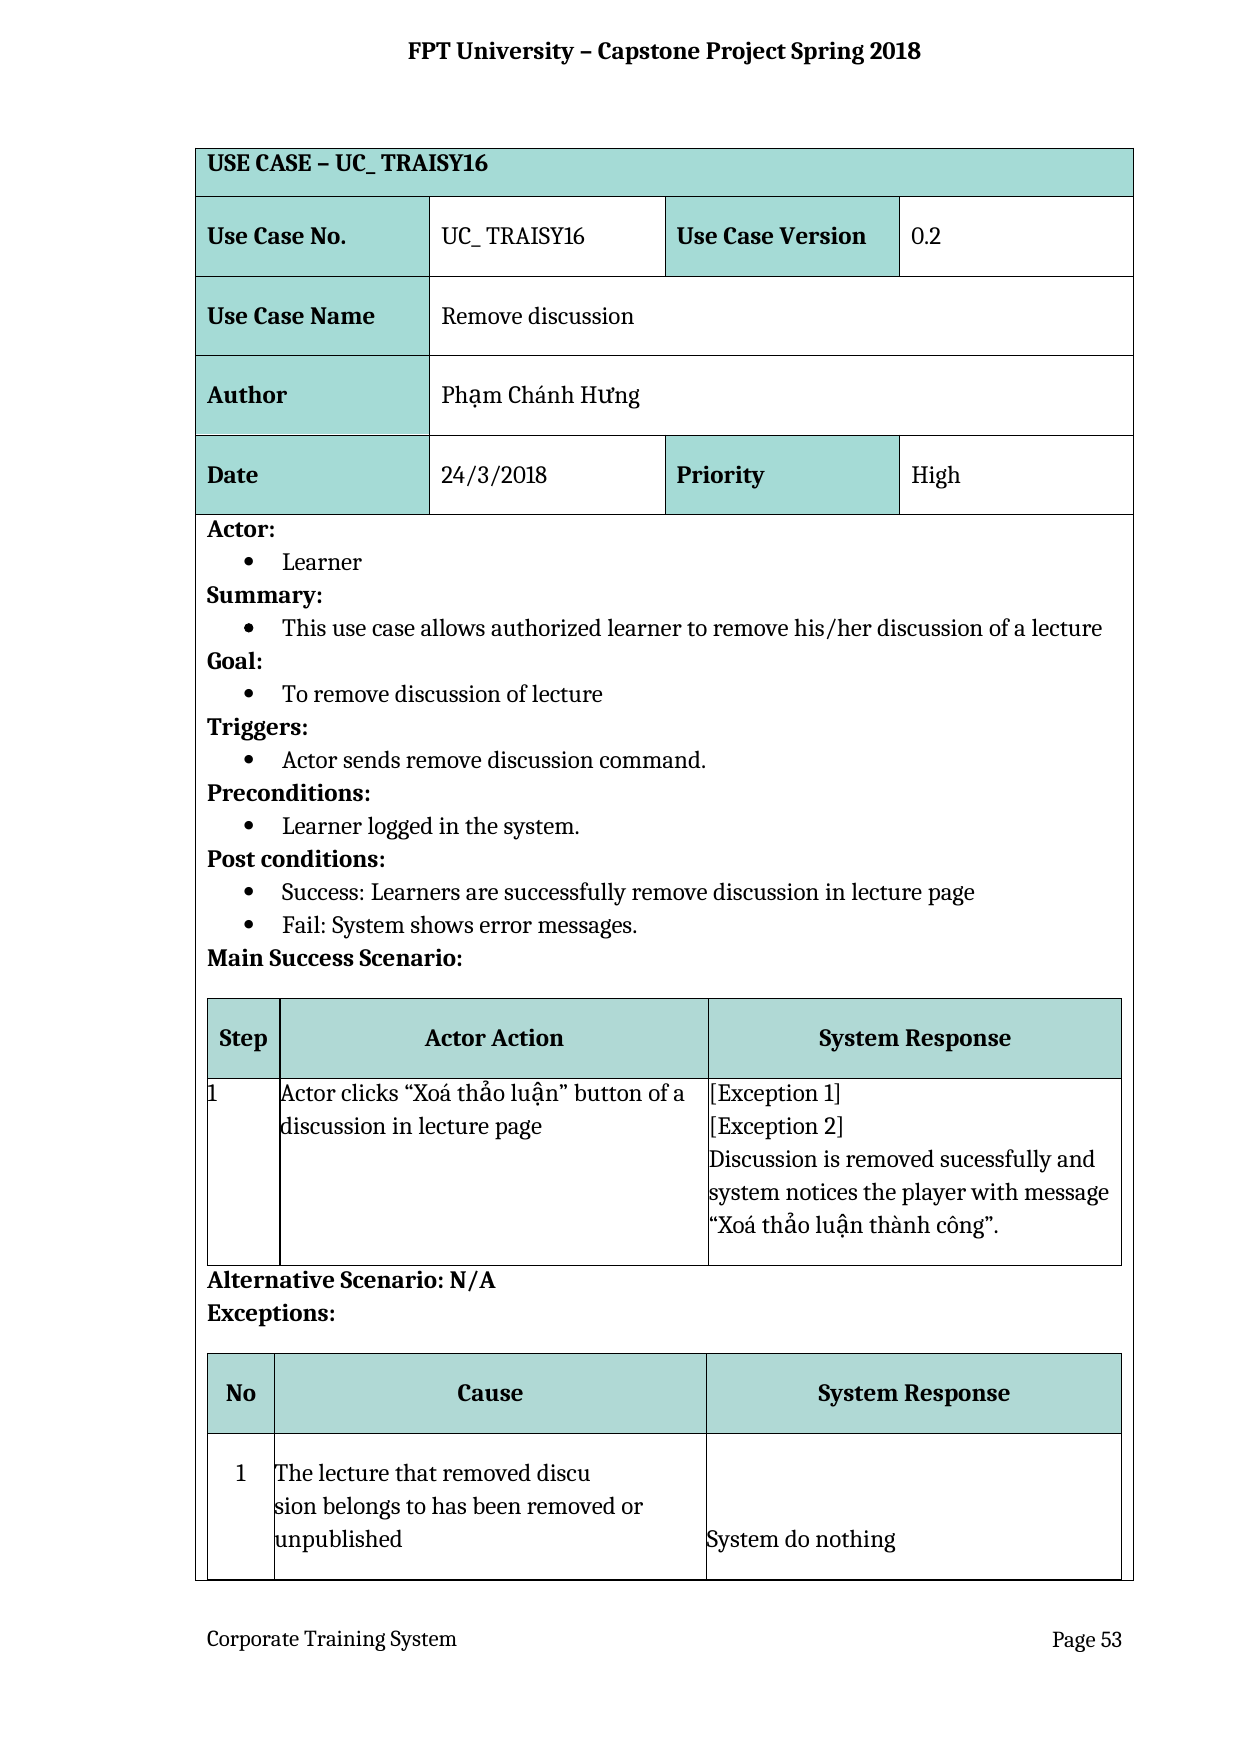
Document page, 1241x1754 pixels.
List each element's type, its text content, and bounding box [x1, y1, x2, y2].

table_cell Priority [666, 436, 899, 514]
table_cell Date [196, 436, 429, 514]
table_cell Phạm Chánh Hưng [430, 356, 1133, 434]
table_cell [196, 515, 1133, 1580]
table_cell Use Case Name [196, 277, 429, 355]
table_header USE CASE – UC_ TRAISY16 [196, 149, 1133, 196]
table_cell Use Case No. [196, 197, 429, 276]
table_cell 0.2 [900, 197, 1133, 276]
table_cell Remove discussion [430, 277, 1133, 355]
table_cell High [900, 436, 1133, 514]
table_cell 24/3/2018 [430, 436, 665, 514]
table_cell Author [196, 356, 429, 434]
table_cell UC_ TRAISY16 [430, 197, 665, 276]
table_cell Use Case Version [666, 197, 899, 276]
